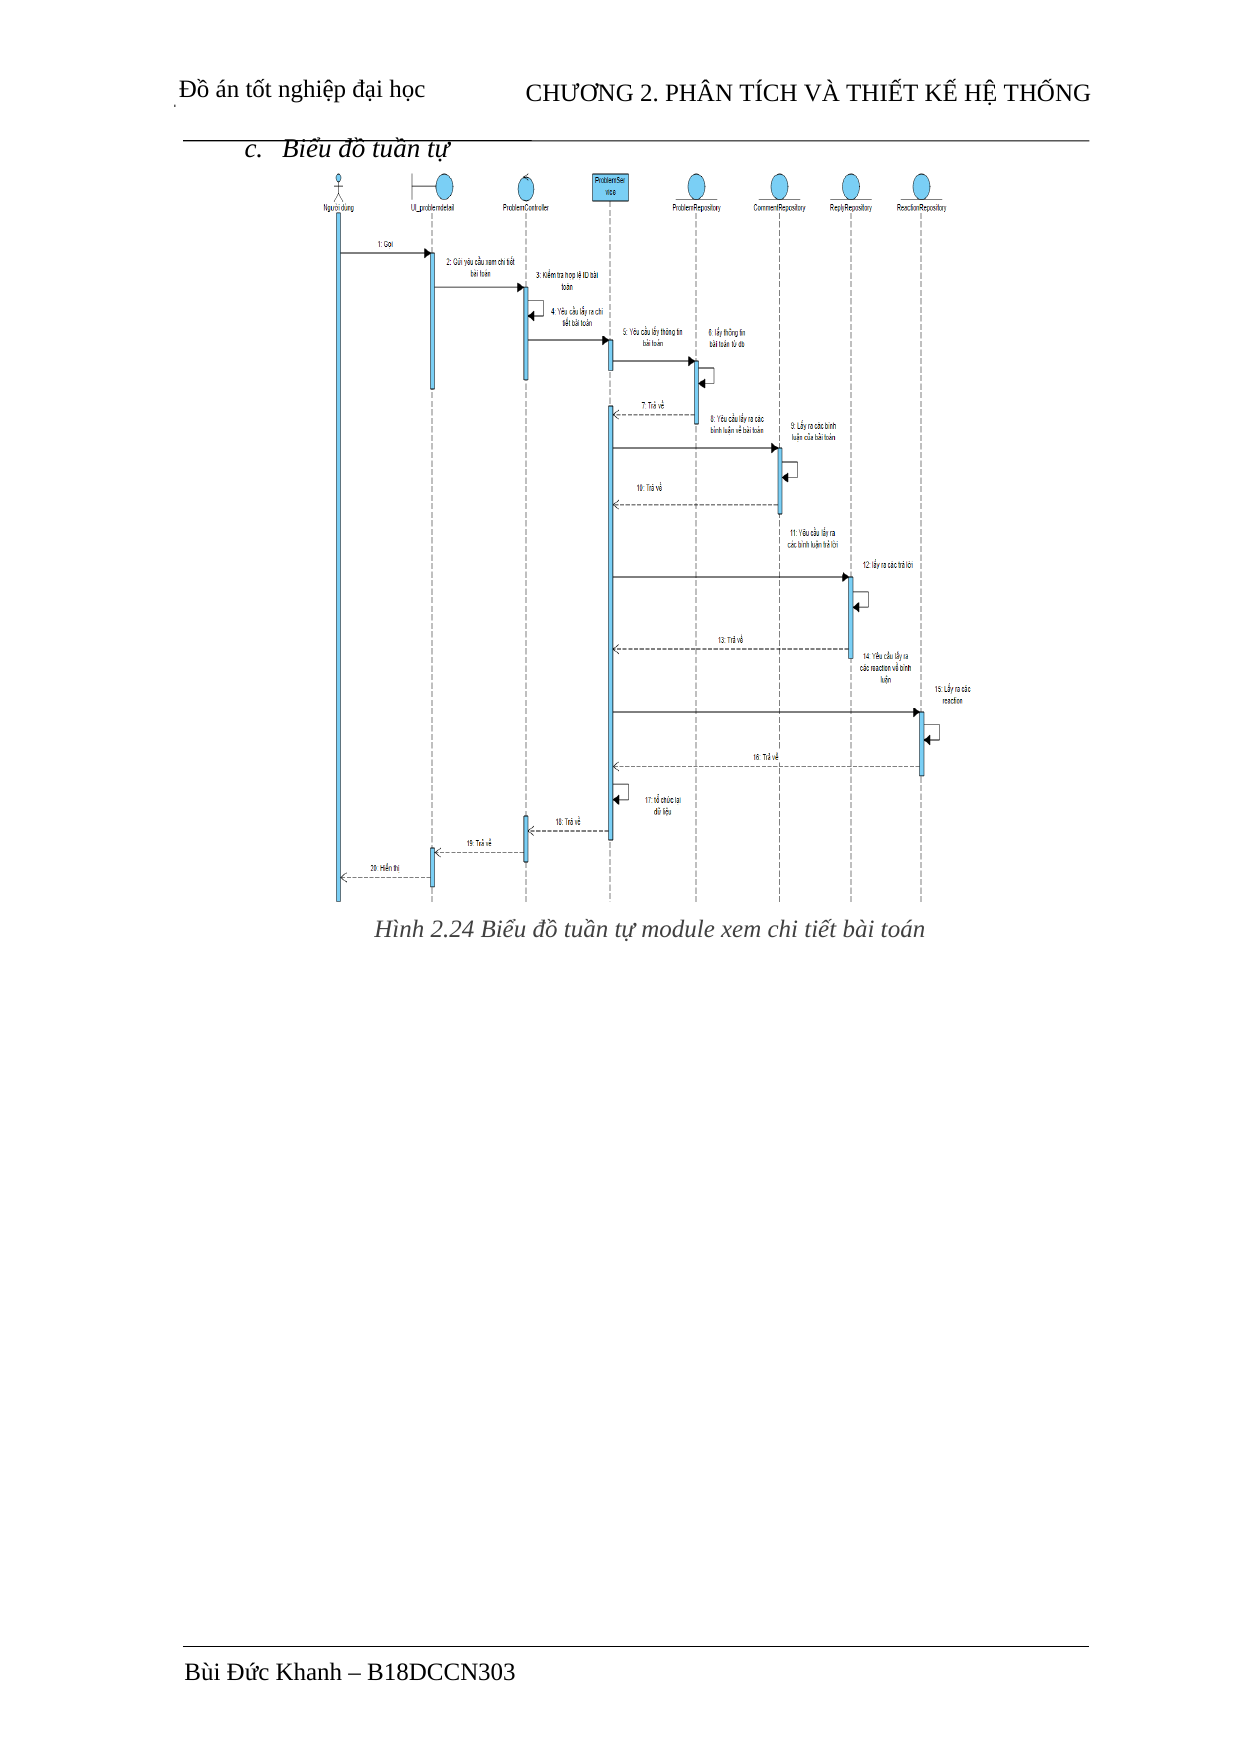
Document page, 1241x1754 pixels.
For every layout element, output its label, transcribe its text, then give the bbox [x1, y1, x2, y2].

subtitle Biểu đồ tuần tự [244, 132, 1092, 163]
picture [317, 172, 982, 905]
